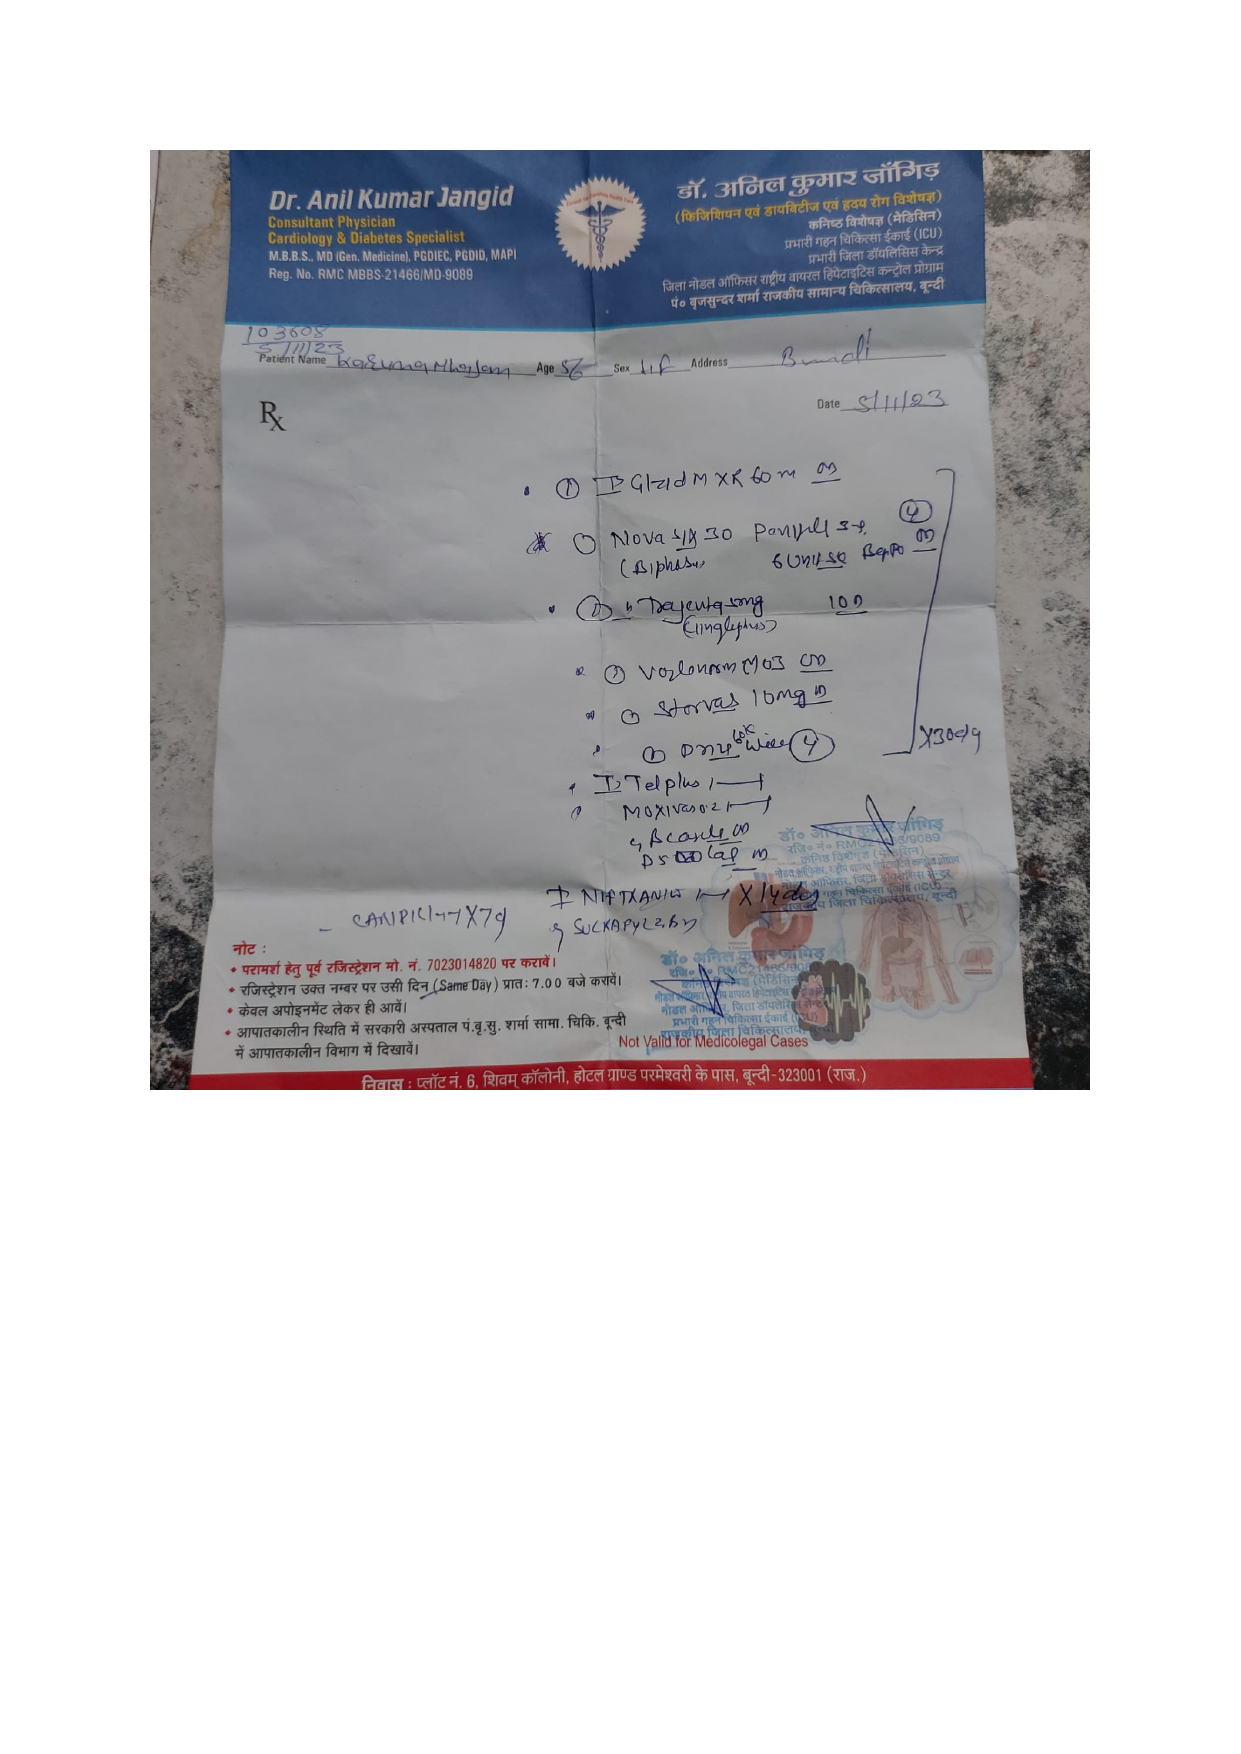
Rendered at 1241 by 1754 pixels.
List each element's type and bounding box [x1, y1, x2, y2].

picture [150, 150, 1090, 1090]
